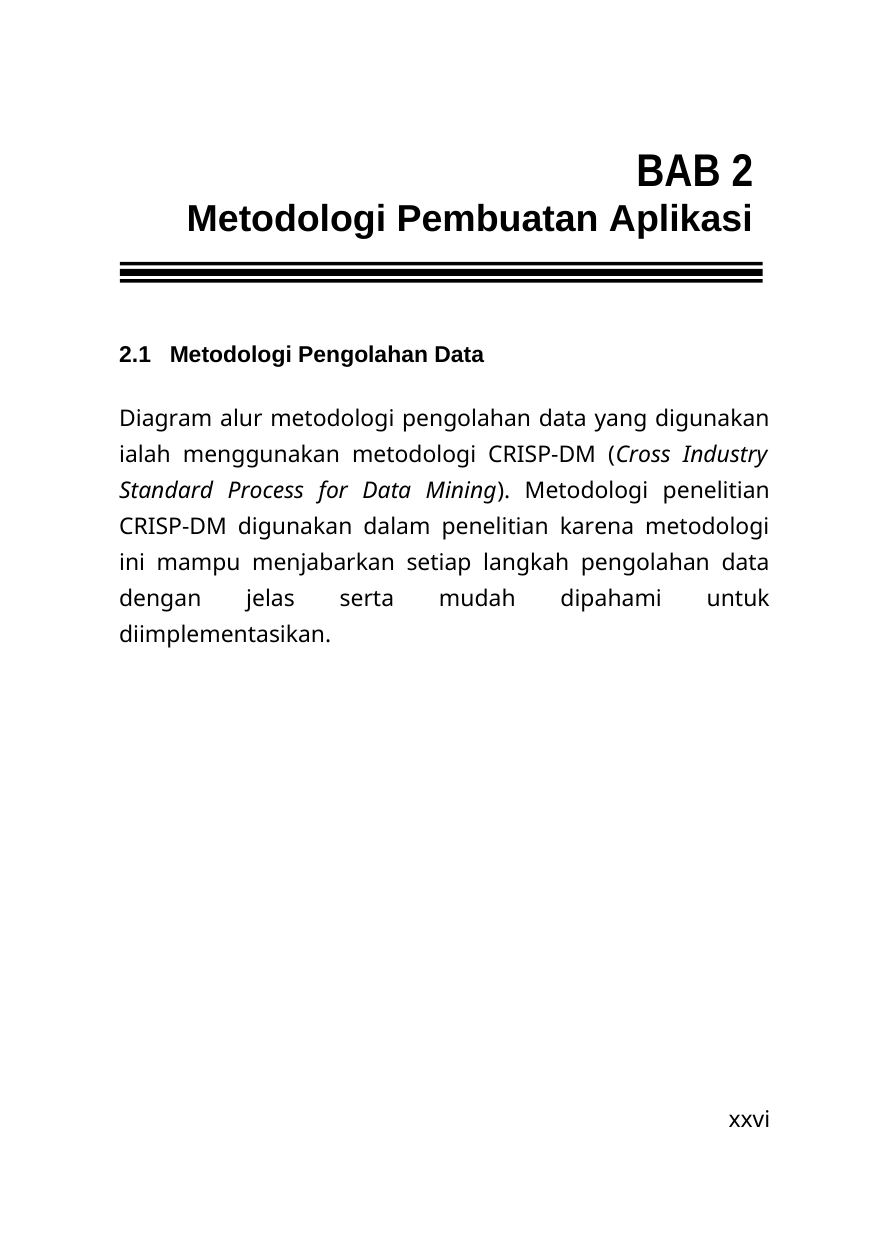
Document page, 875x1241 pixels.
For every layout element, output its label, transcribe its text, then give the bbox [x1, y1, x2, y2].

subtitle BAB 2 Metodologi Pembuatan Aplikasi [104, 143, 753, 239]
subtitle Metodologi Pengolahan Data [119, 341, 770, 367]
text Diagram alur metodologi pengolahan data yang digunakan ialah menggunakan metodologi CRISP-DM (Cross Industry Standard Process for Data Mining). Metodologi penelitian CRISP-DM digunakan dalam penelitian karena metodologi ini mampu menjabarkan setiap langkah pengolahan data dengan jelas serta mudah dipahami untuk diimplementasikan. [119, 402, 770, 649]
